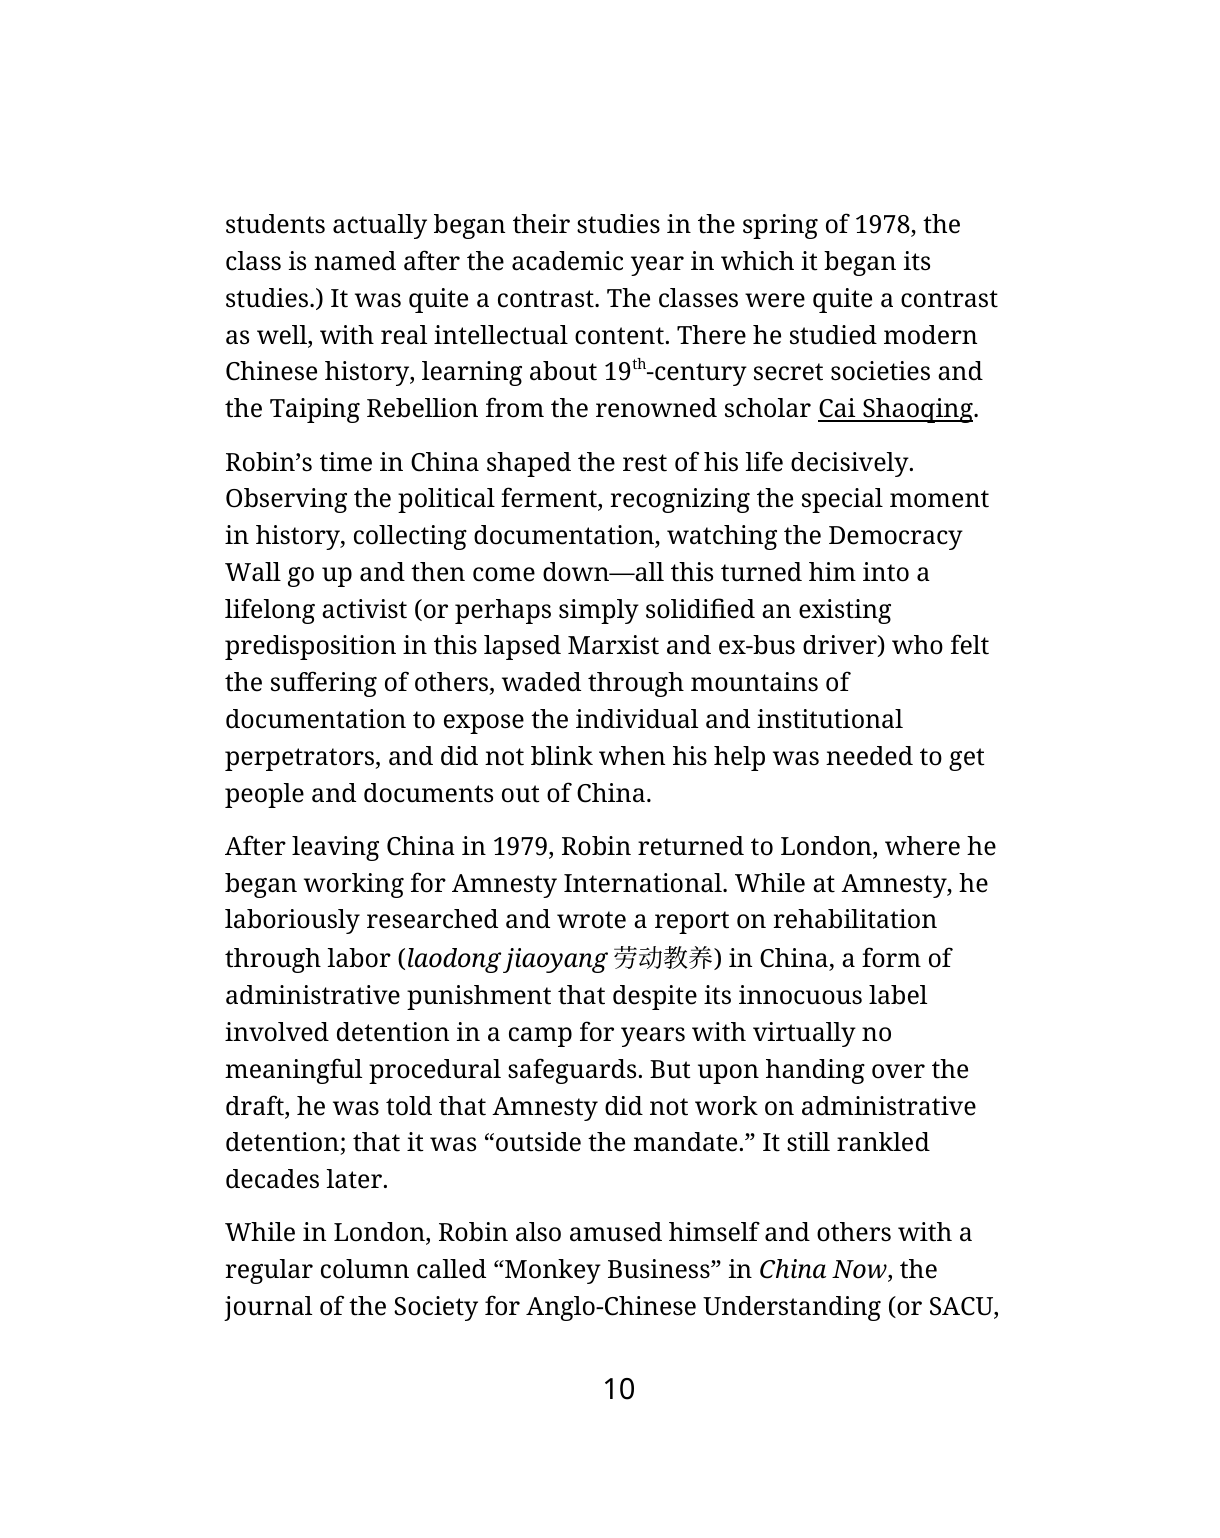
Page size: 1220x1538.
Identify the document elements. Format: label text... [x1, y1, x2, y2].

text Robin’s time in China shaped the rest of his life decisively. Observing the political ferment, recognizing the special moment in history, collecting documentation, watching the Democracy Wall go up and then come down—all this turned him into a lifelong activist (or perhaps simply solidified an existing predisposition in this lapsed Marxist and ex-bus driver) who felt the suffering of others, waded through mountains of documentation to expose the individual and institutional perpetrators, and did not blink when his help was needed to get people and documents out of China. [225, 444, 1012, 809]
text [225, 1215, 1012, 1323]
text After leaving China in 1979, Robin returned to London, where he began working for Amnesty International. While at Amnesty, he laboriously researched and wrote a report on rehabilitation through labor (laodong jiaoyang 劳动教养) in China, a form of administrative punishment that despite its innocuous label involved detention in a camp for years with virtually no meaningful procedural safeguards. But upon handing over the draft, he was told that Amnesty did not work on administrative detention; that it was “outside the mandate.” It still rankled decades later. [225, 829, 1012, 1196]
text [225, 207, 1012, 425]
